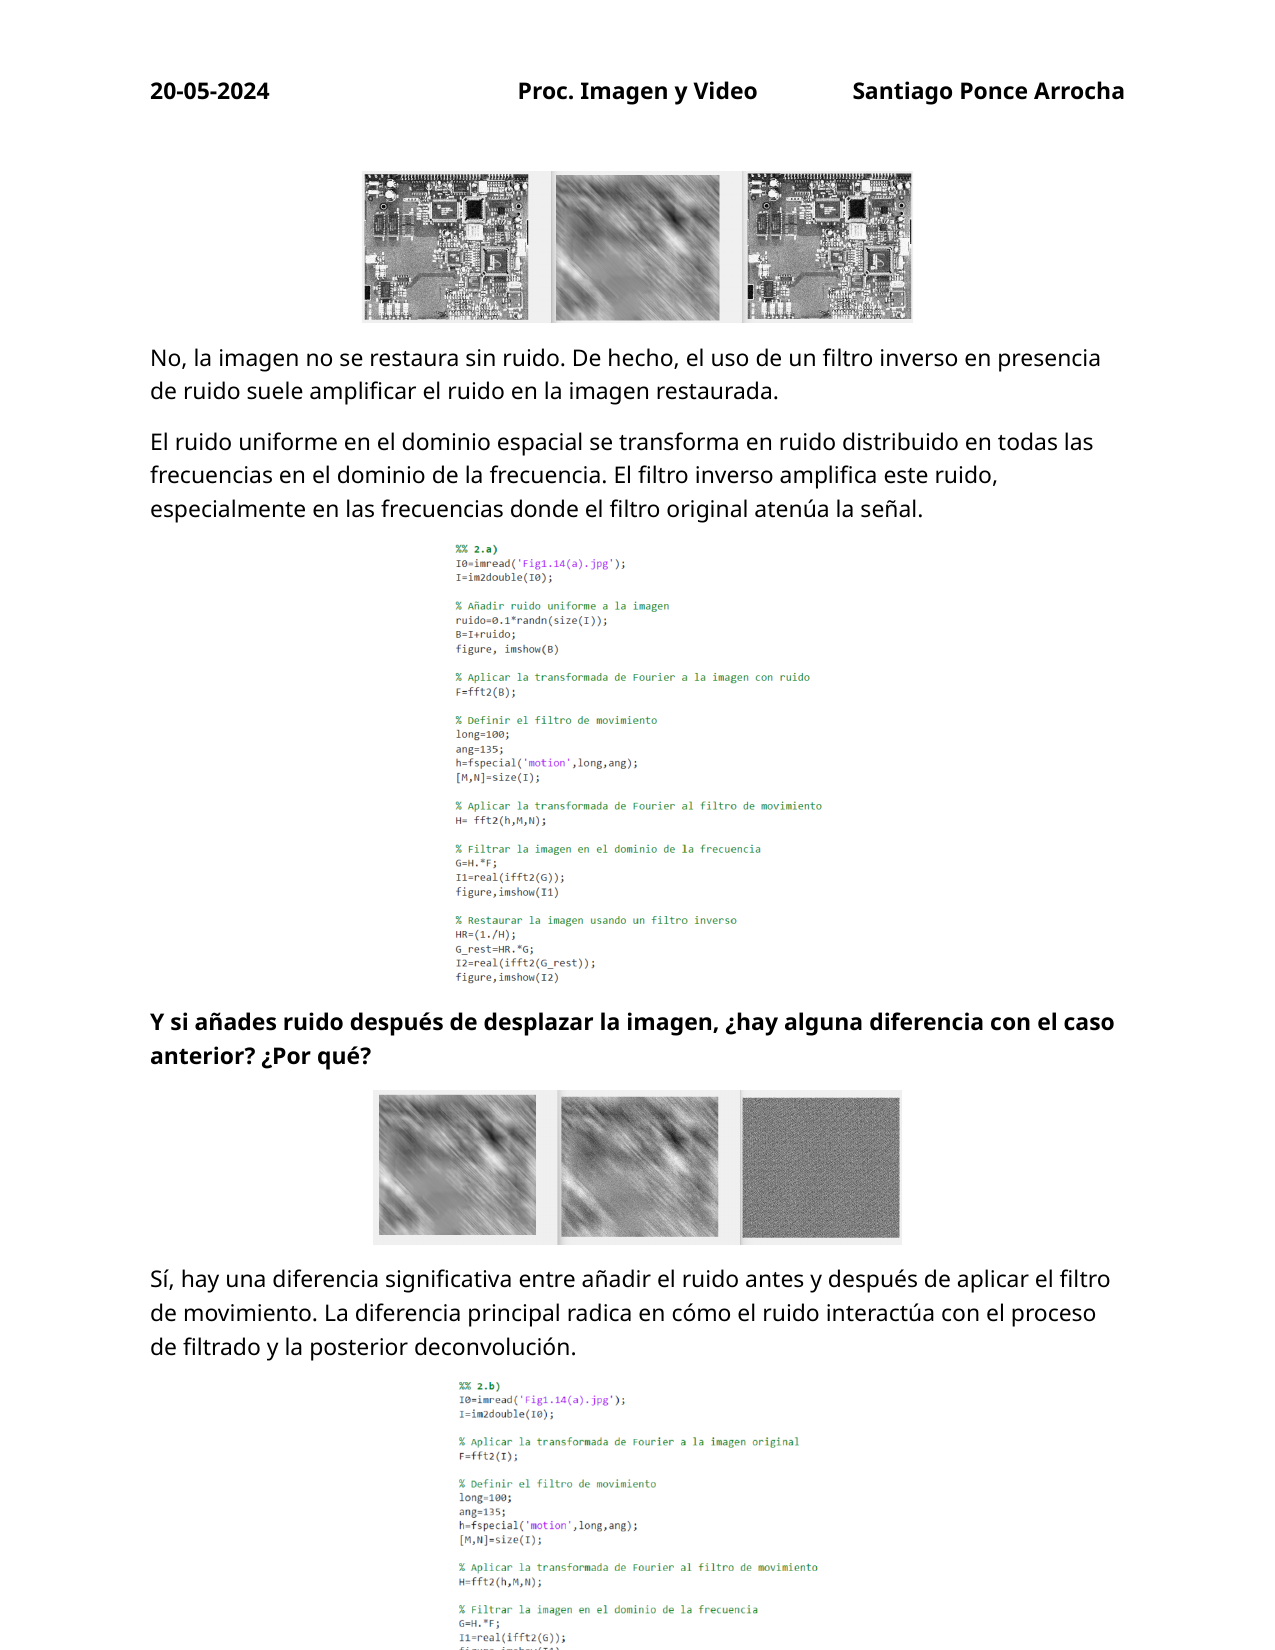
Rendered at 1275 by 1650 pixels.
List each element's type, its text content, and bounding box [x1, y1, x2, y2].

picture [373, 1090, 902, 1245]
picture [361, 171, 914, 323]
text Sí, hay una diferencia significativa entre añadir el ruido antes y después de aplicar el filtro de movimiento. La diferencia principal radica en cómo el ruido interactúa con el proceso de filtrado y la posterior deconvolución. [150, 1263, 1125, 1362]
picture [455, 1382, 820, 1650]
text El ruido uniforme en el dominio espacial se transforma en ruido distribuido en todas las frecuencias en el dominio de la frecuencia. El filtro inverso amplifica este ruido, especialmente en las frecuencias donde el filtro original atenúa la señal. [150, 426, 1125, 524]
text No, la imagen no se restaura sin ruido. De hecho, el uso de un filtro inverso en presencia de ruido suele amplificar el ruido en la imagen restaurada. [150, 342, 1125, 407]
picture [450, 543, 825, 988]
text Y si añades ruido después de desplazar la imagen, ¿hay alguna diferencia con el caso anterior? ¿Por qué? [150, 1006, 1125, 1071]
